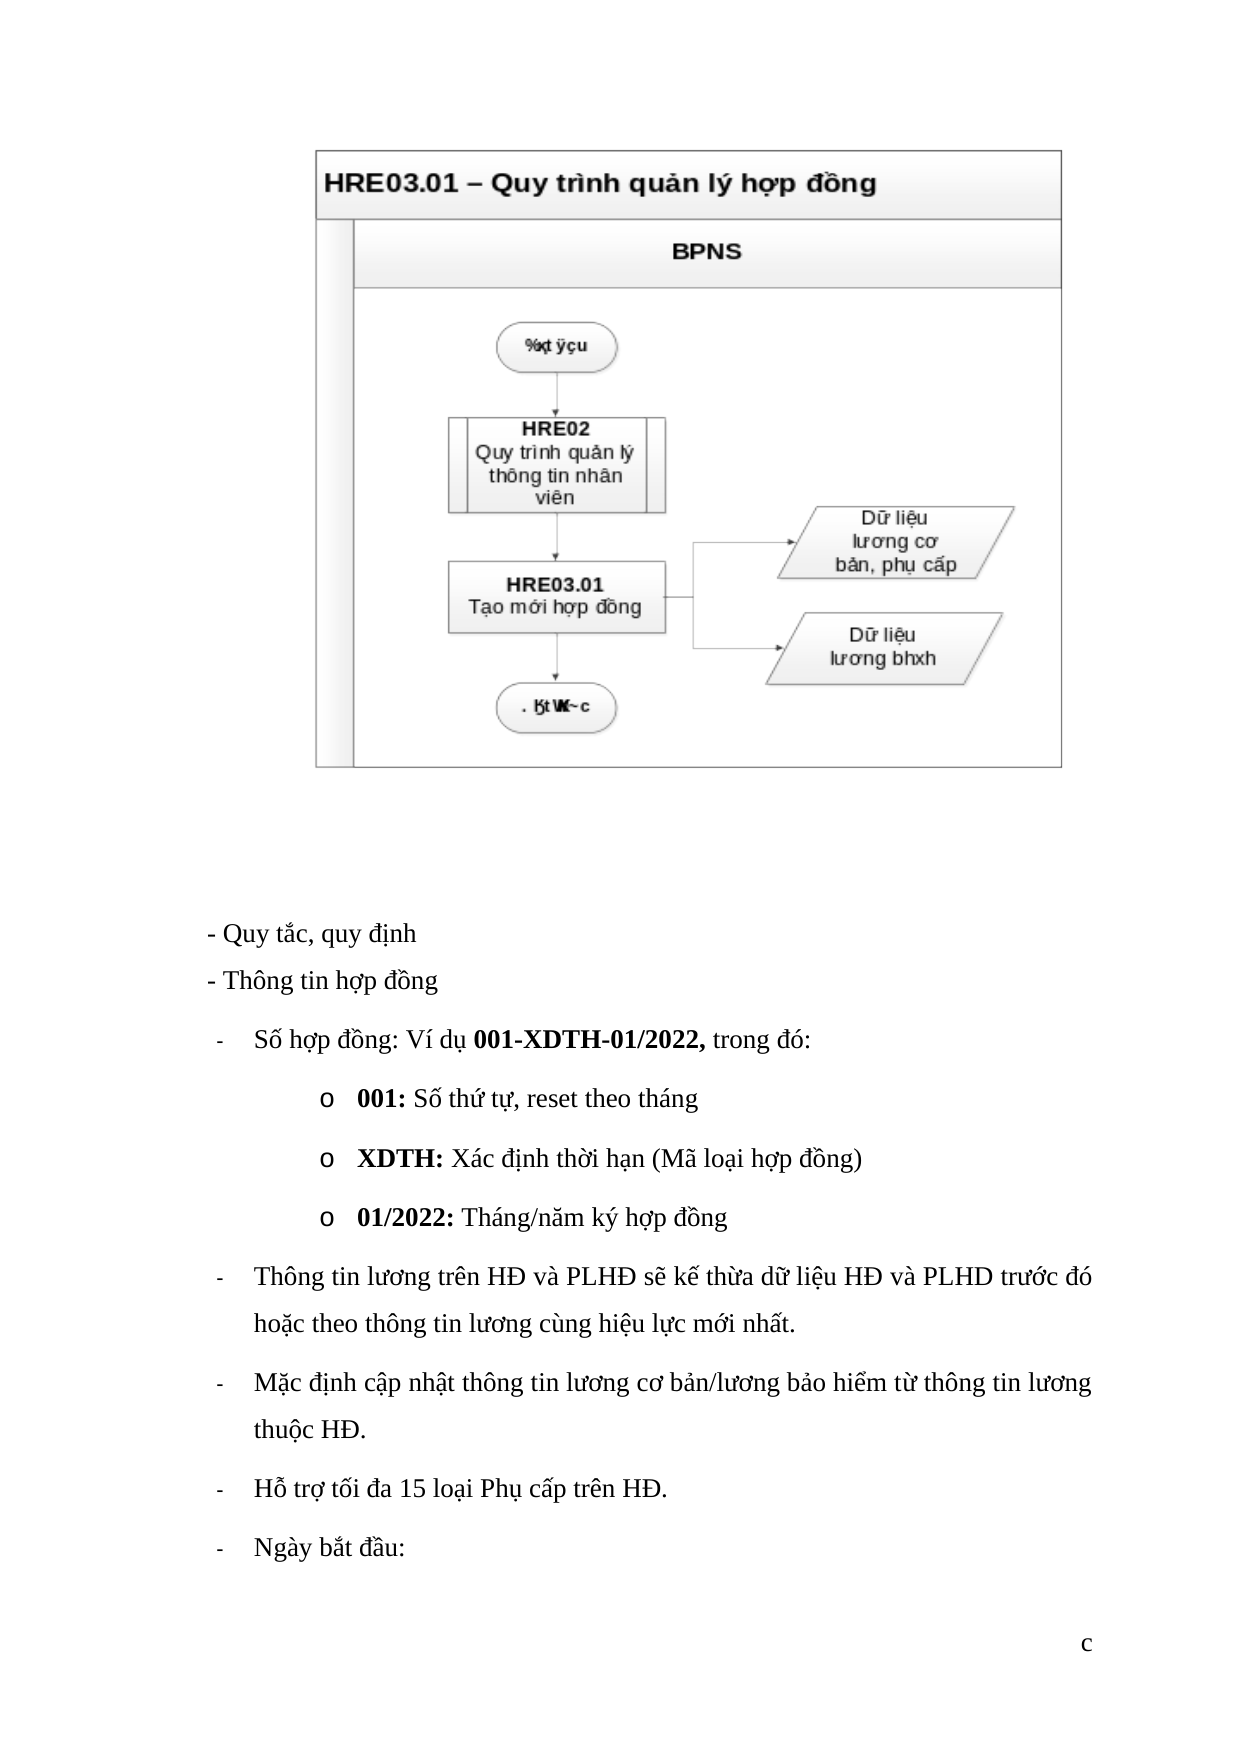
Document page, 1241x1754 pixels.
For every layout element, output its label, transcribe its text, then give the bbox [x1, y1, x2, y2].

text - Thông tin hợp đồng [207, 964, 1092, 995]
text - Quy tắc, quy định [207, 917, 1092, 948]
list 01/2022: Tháng/năm ký hợp đồng [319, 1201, 1092, 1232]
list XDTH: Xác định thời hạn (Mã loại hợp đồng) [319, 1142, 1092, 1173]
list 001: Số thứ tự, reset theo tháng [319, 1082, 1092, 1114]
list Ngày bắt đầu: [216, 1531, 1092, 1562]
list Thông tin lương trên HĐ và PLHĐ sẽ kế thừa dữ liệu HĐ và PLHD trước đó hoặc theo thông tin lương cùng hiệu lực mới nhất. [216, 1261, 1092, 1338]
list Mặc định cập nhật thông tin lương cơ bản/lương bảo hiểm từ thông tin lương thuộc HĐ. [216, 1366, 1092, 1444]
list Số hợp đồng: Ví dụ 001-XDTH-01/2022, trong đó: [216, 1023, 1092, 1054]
list Hỗ trợ tối đa 15 loại Phụ cấp trên HĐ. [216, 1472, 1092, 1503]
